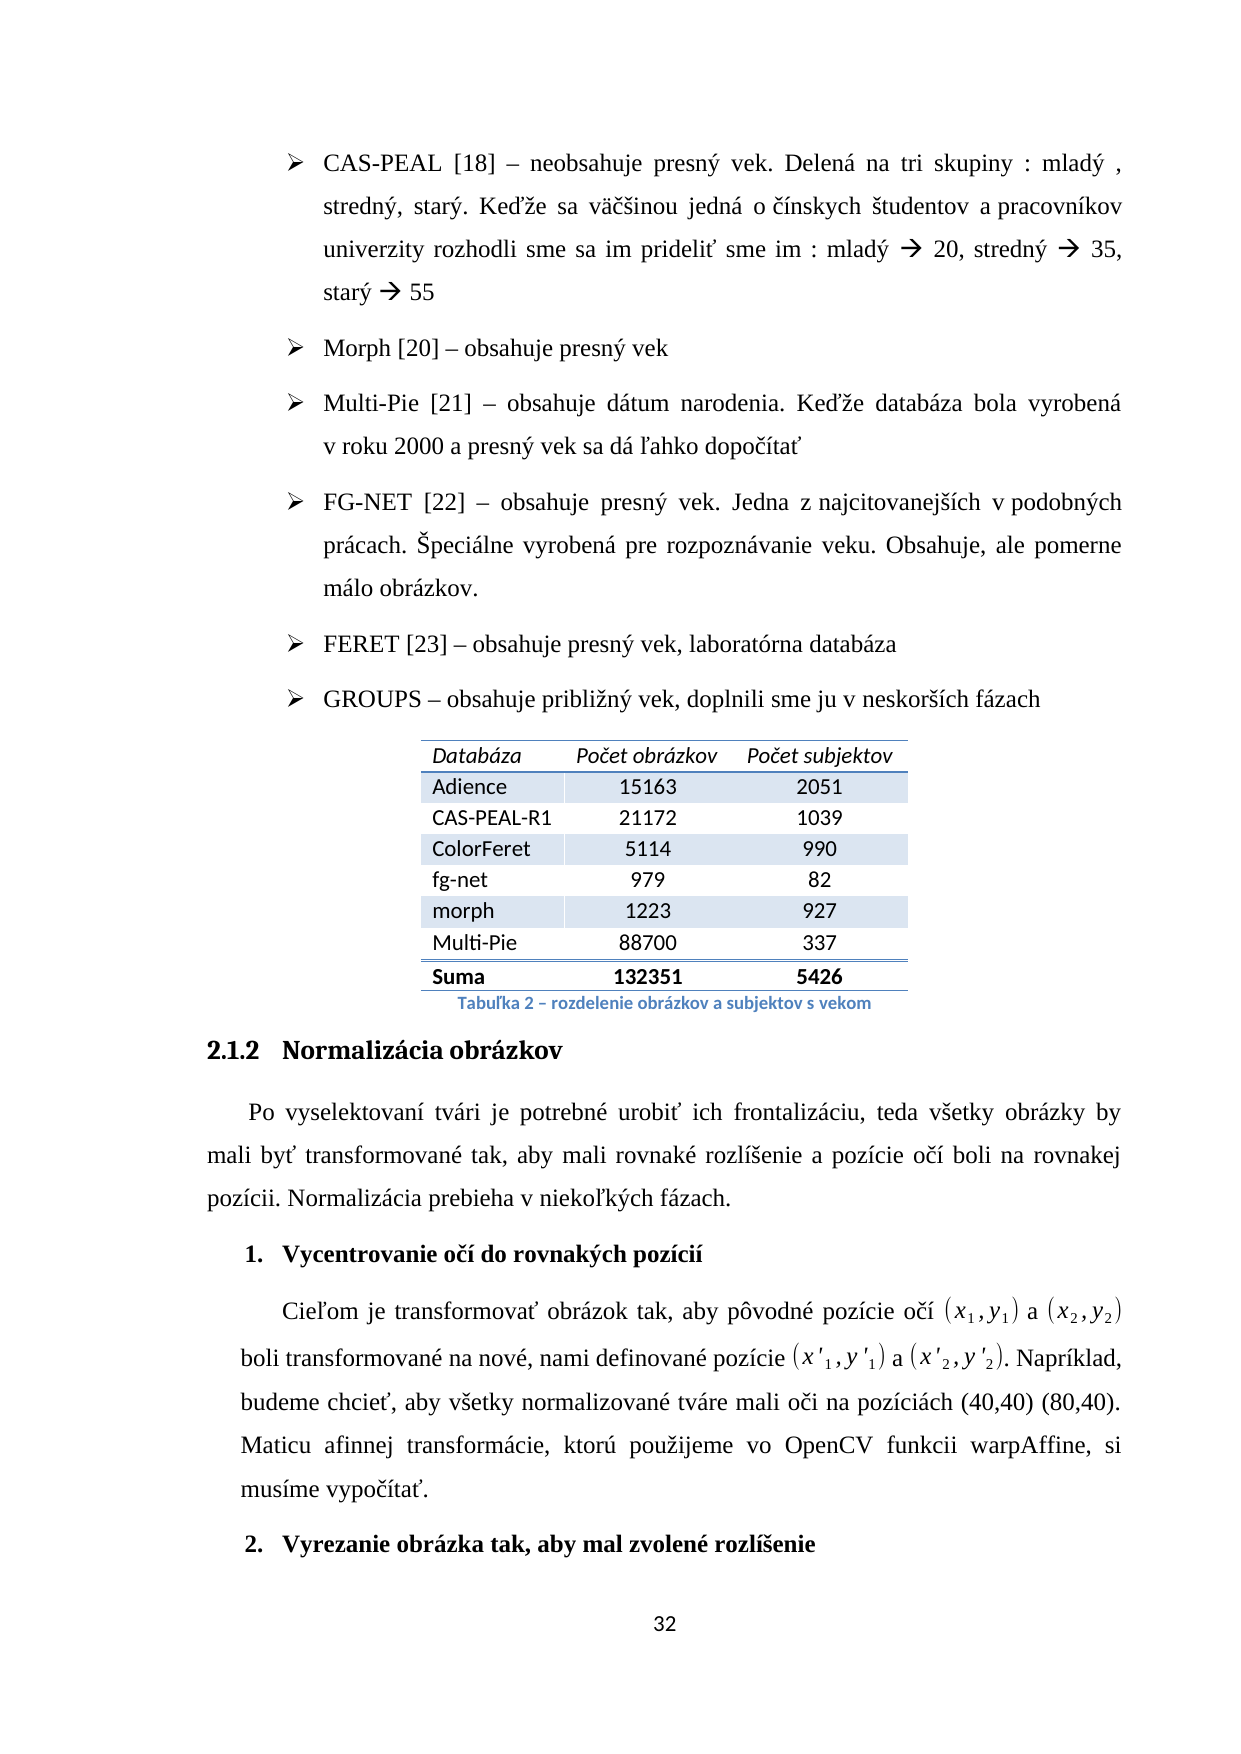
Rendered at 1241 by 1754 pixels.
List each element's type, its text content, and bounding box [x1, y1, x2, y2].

table_cell 337 [731, 928, 908, 959]
table_header Databáza [421, 741, 564, 771]
text Tabuľka 2 – rozdelenie obrázkov a subjektov s vekom [207, 991, 1122, 1014]
list Morph – obsahuje presný vek [286, 333, 1122, 361]
table_cell Adience [421, 773, 564, 803]
list Vyrezanie obrázka tak, aby mal zvolené rozlíšenie [244, 1529, 1122, 1558]
table_cell Suma [421, 962, 564, 990]
subtitle Normalizácia obrázkov [207, 1035, 1122, 1066]
table_cell 88700 [565, 928, 731, 959]
table_cell morph [421, 896, 564, 928]
table_cell 979 [565, 865, 731, 896]
table_header Počet obrázkov [565, 741, 731, 771]
table_cell 927 [731, 896, 908, 928]
list Vycentrovanie očí do rovnakých pozícií [244, 1239, 1122, 1268]
list FERET – obsahuje presný vek, laboratórna databáza [286, 629, 1122, 658]
table_cell 82 [731, 865, 908, 896]
table_cell 1039 [731, 803, 908, 834]
text Po vyselektovaní tvári je potrebné urobiť ich frontalizáciu, teda všetky obrázky by mali byť transformované tak, aby mali rovnaké rozlíšenie a pozície očí boli na rovnakej pozícii. Normalizácia prebieha v niekoľkých fázach. [207, 1097, 1122, 1212]
table_cell 21172 [565, 803, 731, 834]
list GROUPS – obsahuje približný vek, doplnili sme ju v neskorších fázach [286, 684, 1122, 713]
table_cell 1223 [565, 896, 731, 928]
table_cell CAS-PEAL-R1 [421, 803, 564, 834]
table_cell Multi-Pie [421, 928, 564, 959]
table_cell 15163 [565, 773, 731, 803]
list Multi-Pie – obsahuje dátum narodenia. Keďže databáza bola vyrobená v roku 2000 a presný vek sa dá ľahko dopočítať [286, 388, 1122, 460]
table_cell 2051 [731, 773, 908, 803]
table_cell 132351 [565, 962, 731, 990]
table_cell 5114 [565, 834, 731, 865]
table_cell fg-net [421, 865, 564, 896]
list CAS-PEAL – neobsahuje presný vek. Delená na tri skupiny : mladý , stredný, starý. Keďže sa väčšinou jedná o čínskych študentov a pracovníkov univerzity rozhodli sme sa im prideliť sme im : mladý 20, stredný 35, starý 55 [286, 148, 1122, 306]
table_cell 5426 [731, 962, 908, 990]
table_cell 990 [731, 834, 908, 865]
table_header Počet subjektov [731, 741, 908, 771]
text Cieľom je transformovať obrázok tak, aby pôvodné pozície očí a boli transformované na nové, nami definované pozície a . Napríklad, budeme chcieť, aby všetky normalizované tváre mali oči na pozíciách (40,40) (80,40). Maticu afinnej transformácie, ktorú použijeme vo OpenCV funkcii warpAffine, si musíme vypočítať. [240, 1295, 1122, 1502]
list FG-NET – obsahuje presný vek. Jedna z najcitovanejších v podobných prácach. Špeciálne vyrobená pre rozpoznávanie veku. Obsahuje, ale pomerne málo obrázkov. [286, 487, 1122, 602]
table_cell ColorFeret [421, 834, 564, 865]
